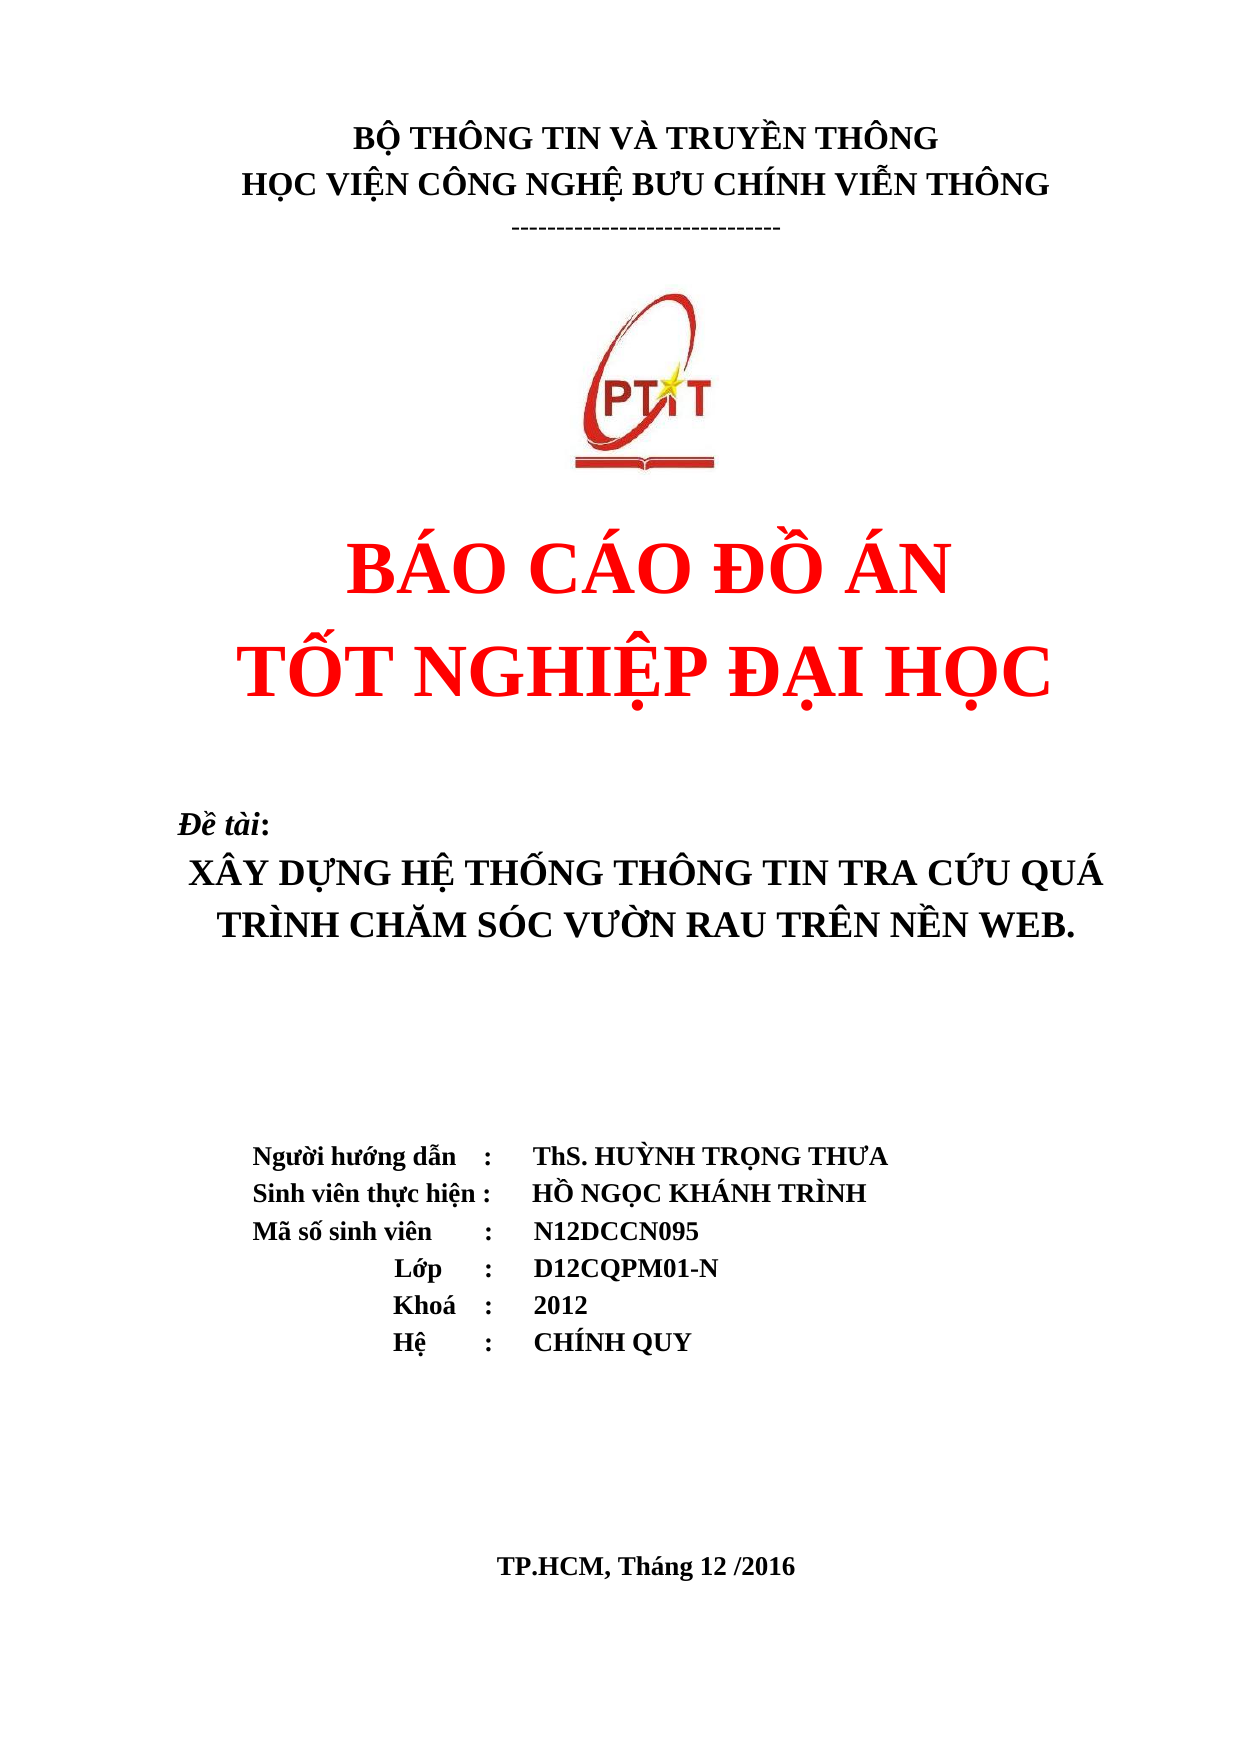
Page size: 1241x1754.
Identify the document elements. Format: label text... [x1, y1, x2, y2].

text Khoá : 2012 [318, 1289, 1114, 1320]
text ------------------------------ [177, 210, 1114, 241]
text Lớp : D12CQPM01-N [177, 1252, 1114, 1283]
text HỌC VIỆN CÔNG NGHỆ BƯU CHÍNH VIỄN THÔNG [177, 164, 1114, 202]
text Đề tài: [177, 804, 1114, 843]
text TP.HCM, Tháng 12 /2016 [177, 1550, 1114, 1581]
text BÁO CÁO ĐỒ ÁN [177, 523, 1114, 609]
text TỐT NGHIỆP ĐẠI HỌC [177, 626, 1114, 713]
picture [548, 284, 744, 480]
text Mã số sinh viên : N12DCCN095 [177, 1215, 1114, 1246]
text Hệ : CHÍNH QUY [318, 1327, 1114, 1358]
text Sinh viên thực hiện : HỒ NGỌC KHÁNH TRÌNH [177, 1177, 1114, 1208]
text Người hướng dẫn : ThS. HUỲNH TRỌNG THƯA [177, 1140, 1114, 1171]
text XÂY DỰNG HỆ THỐNG THÔNG TIN TRA CỨU QUÁ TRÌNH CHĂM SÓC VƯỜN RAU TRÊN NỀN WEB. [177, 850, 1114, 945]
text BỘ THÔNG TIN VÀ TRUYỀN THÔNG [177, 118, 1114, 156]
